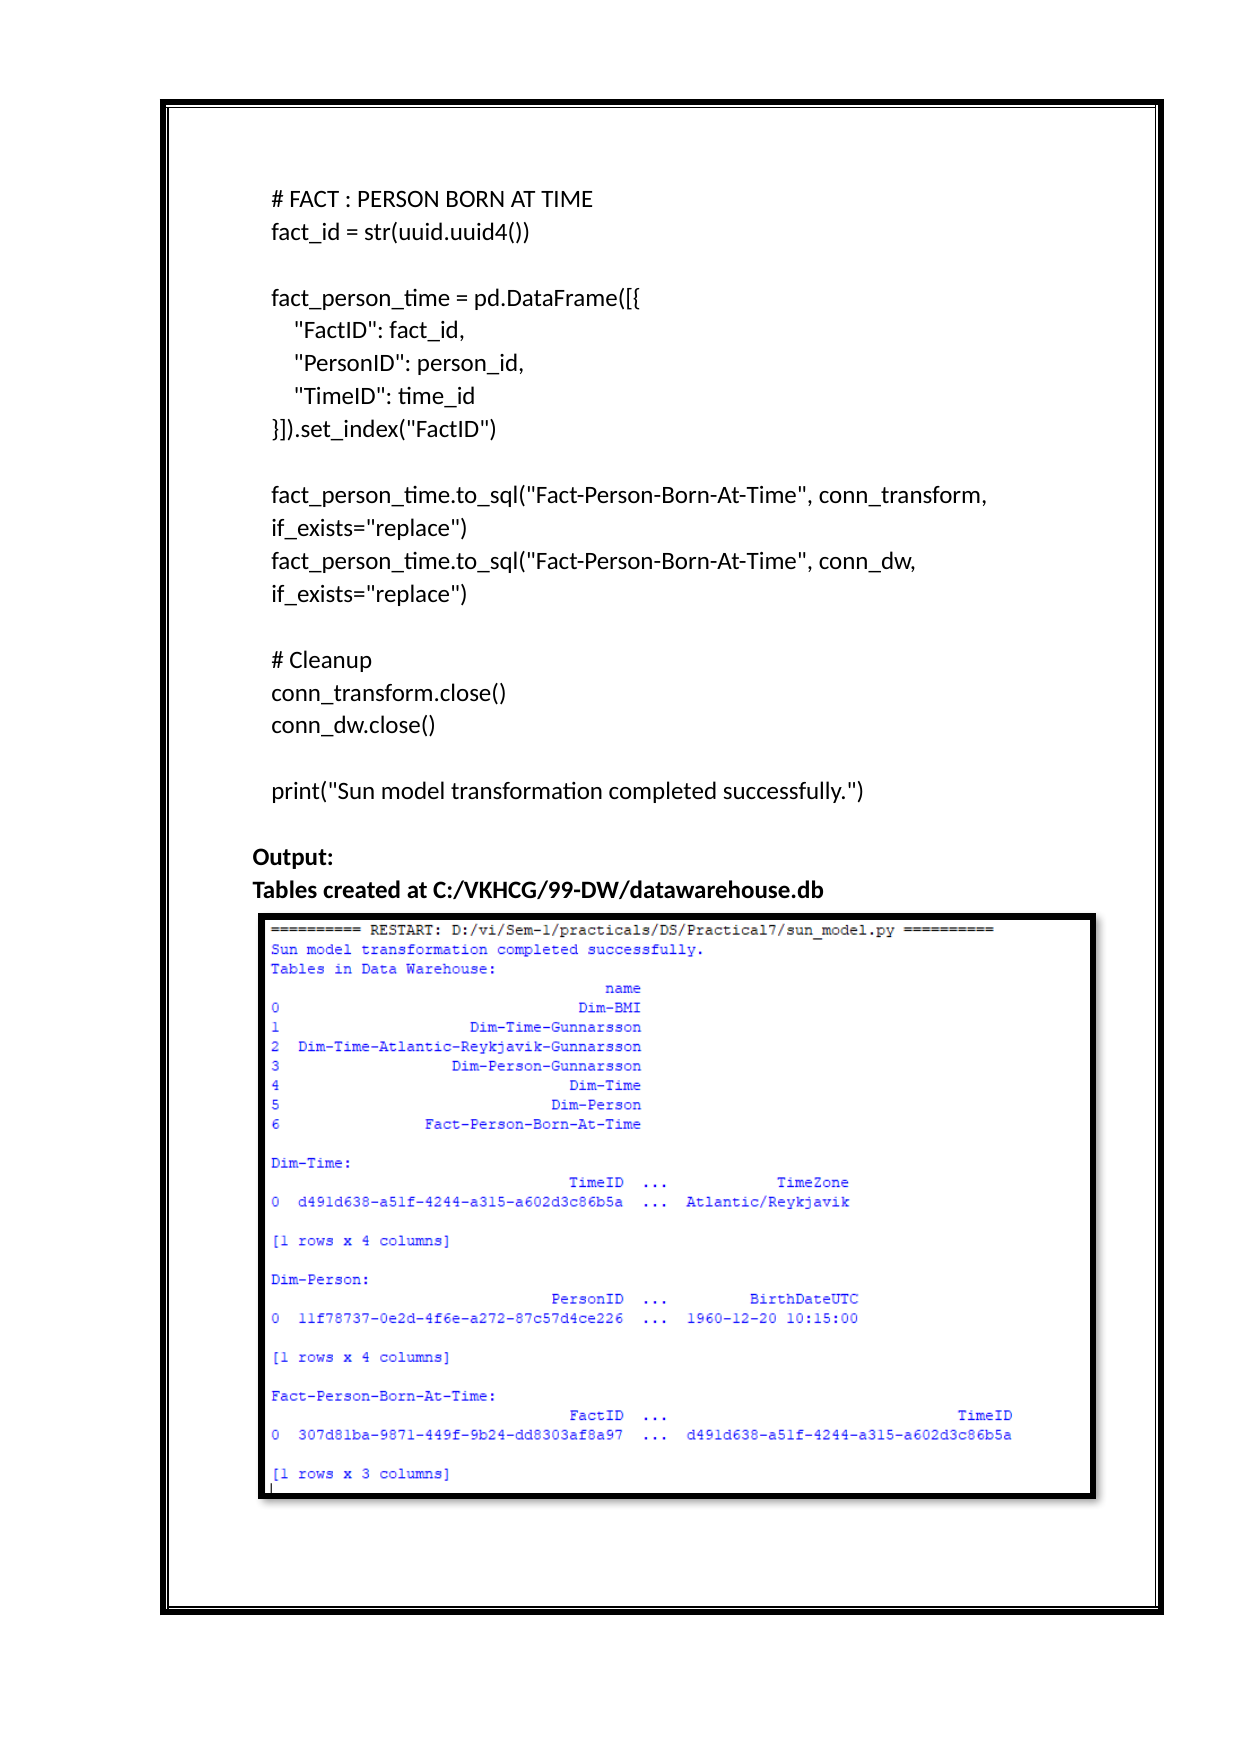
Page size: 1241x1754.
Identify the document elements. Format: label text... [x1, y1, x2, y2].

list "FactID": fact_id, [271, 314, 1090, 345]
list fact_id = str(uuid.uuid4()) [271, 216, 1090, 246]
list fact_person_time.to_sql("Fact-Person-Born-At-Time", conn_dw, if_exists="replace") [271, 545, 1090, 608]
list print("Sun model transformation completed successfully.") [271, 775, 1090, 806]
list }]).set_index("FactID") [271, 413, 1090, 444]
list Tables created at C:/VKHCG/99-DW/datawarehouse.db [252, 874, 1090, 905]
list fact_person_time = pd.DataFrame([{ [271, 282, 1090, 312]
list conn_dw.close() [271, 709, 1090, 740]
list Output: [252, 841, 1090, 872]
list # FACT : PERSON BORN AT TIME [271, 183, 1090, 213]
list "TimeID": time_id [271, 380, 1090, 411]
list "PersonID": person_id, [271, 347, 1090, 378]
list fact_person_time.to_sql("Fact-Person-Born-At-Time", conn_transform, if_exists="replace") [271, 479, 1090, 543]
list # Cleanup [271, 644, 1090, 674]
list conn_transform.close() [271, 677, 1090, 707]
picture [265, 920, 1090, 1493]
